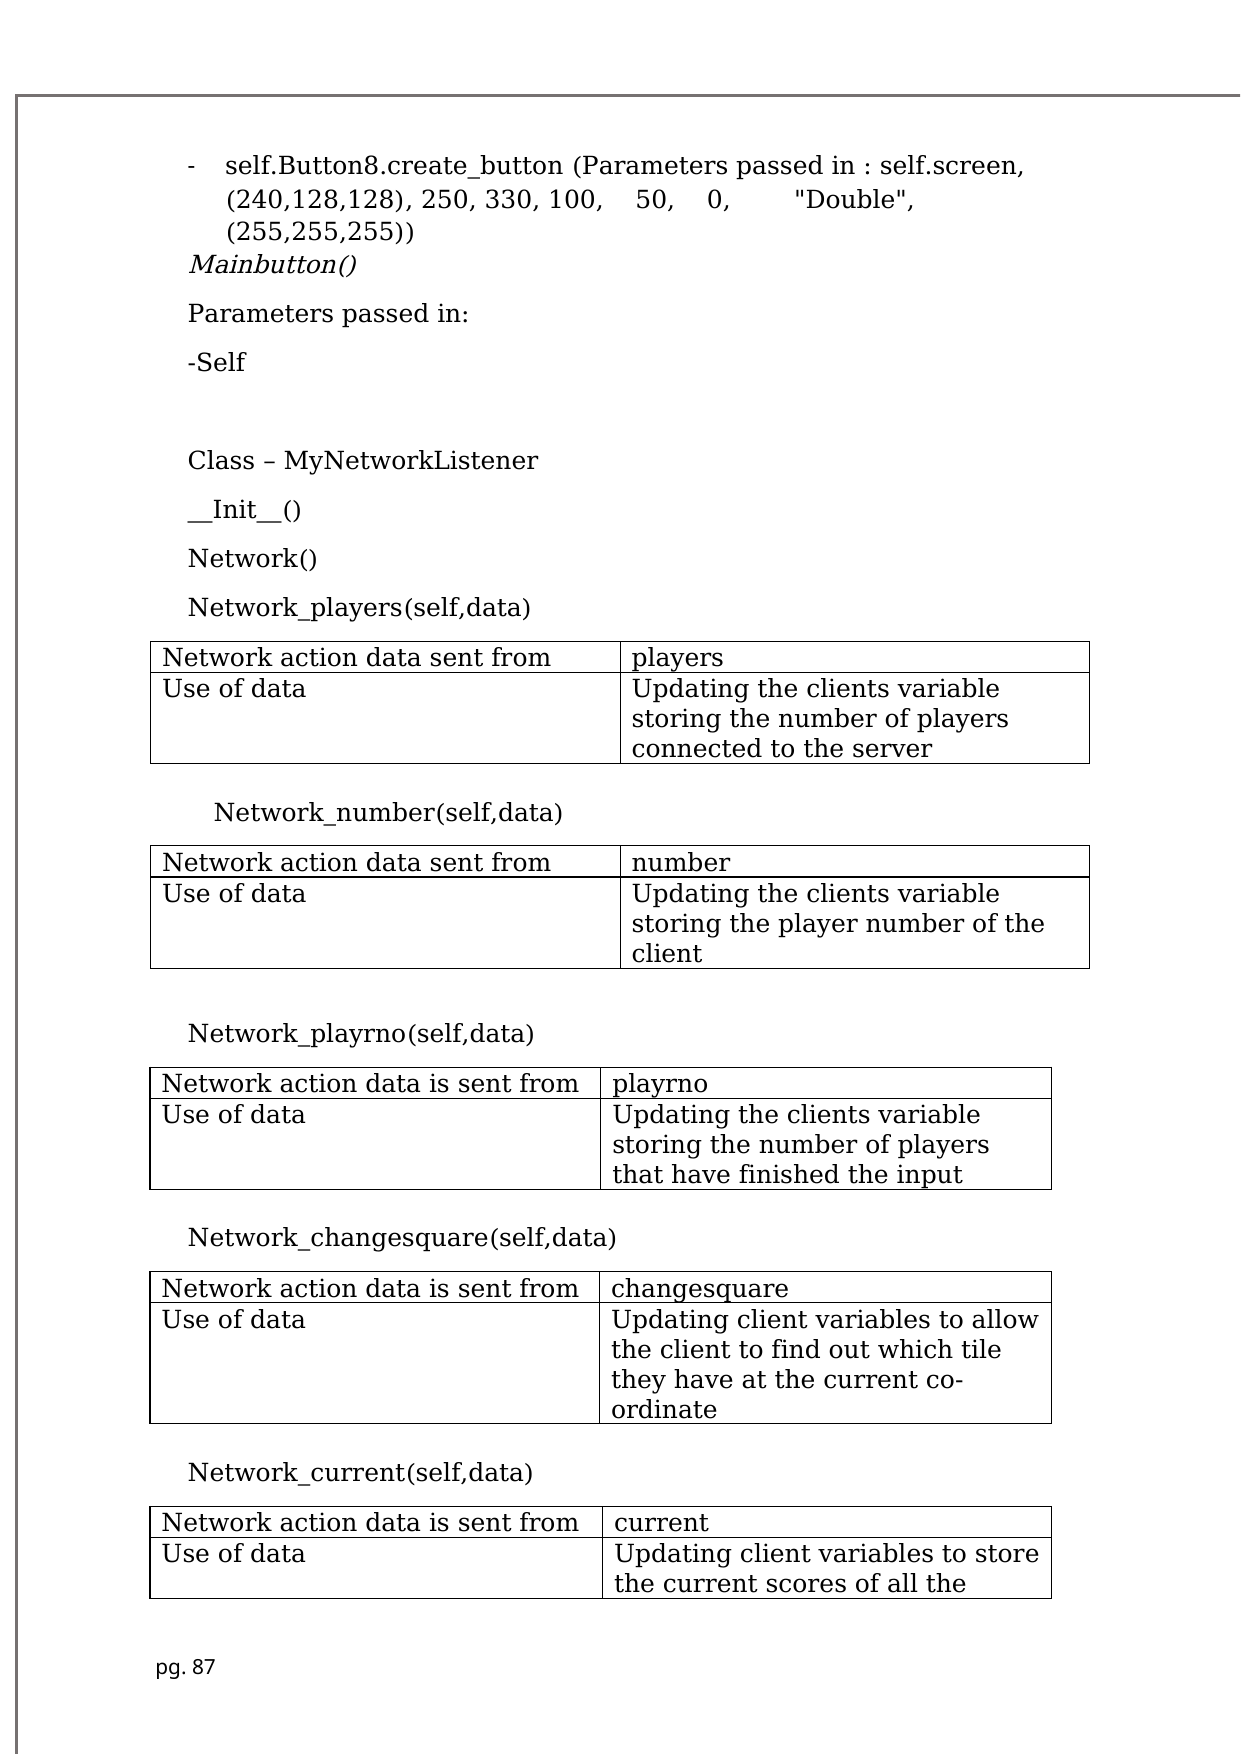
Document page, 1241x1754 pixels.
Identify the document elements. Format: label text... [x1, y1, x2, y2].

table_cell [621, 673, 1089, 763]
text Network_players(self,data) [187, 592, 1090, 622]
text Network() [187, 543, 1090, 573]
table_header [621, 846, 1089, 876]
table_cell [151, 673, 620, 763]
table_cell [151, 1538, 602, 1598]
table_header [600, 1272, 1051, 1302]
text Network_current(self,data) [187, 1424, 1090, 1487]
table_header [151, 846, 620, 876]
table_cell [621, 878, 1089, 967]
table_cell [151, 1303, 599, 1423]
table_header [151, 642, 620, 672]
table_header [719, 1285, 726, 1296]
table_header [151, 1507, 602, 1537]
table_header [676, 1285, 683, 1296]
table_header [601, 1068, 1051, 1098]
text Parameters passed in: [187, 297, 1090, 327]
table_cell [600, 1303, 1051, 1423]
text -Self [187, 346, 1090, 376]
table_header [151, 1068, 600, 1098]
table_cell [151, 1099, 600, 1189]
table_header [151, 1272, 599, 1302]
text Mainbutton() [187, 248, 1090, 278]
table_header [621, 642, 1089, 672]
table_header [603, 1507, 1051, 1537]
list self.Button8.create_button (Parameters passed in : self.screen, (240,128,128), 250, 330, 100, 50, 0, "Double", (255,255,255)) [187, 150, 1090, 246]
text Class – MyNetworkListener [187, 444, 1090, 474]
text Network_number(self,data) [150, 764, 1090, 826]
text __Init__() [187, 493, 1090, 523]
text Network_changesquare(self,data) [187, 1190, 1090, 1252]
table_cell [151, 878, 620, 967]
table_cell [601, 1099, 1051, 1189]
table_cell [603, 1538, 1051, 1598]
text Network_playrno(self,data) [187, 1017, 1090, 1047]
